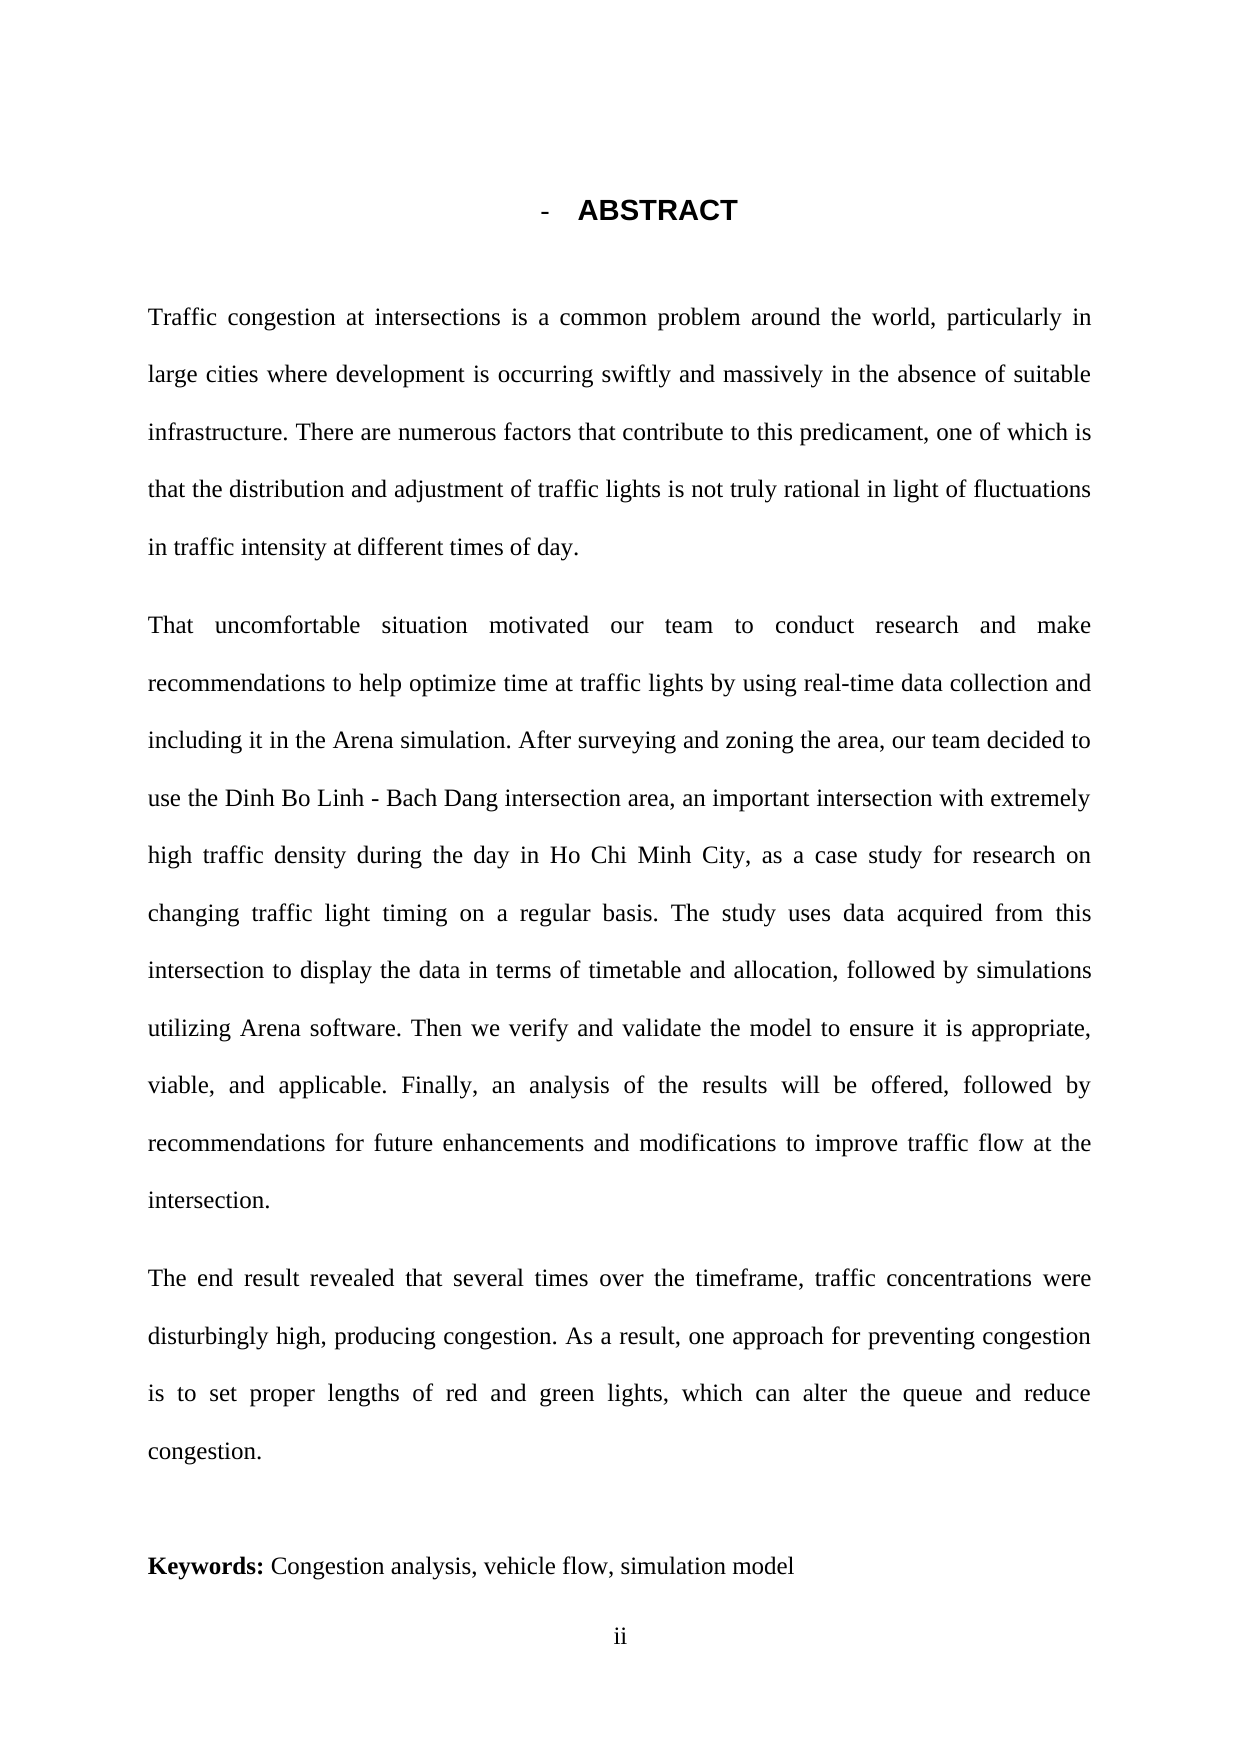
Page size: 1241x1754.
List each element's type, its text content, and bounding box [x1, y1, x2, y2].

text That uncomfortable situation motivated our team to conduct research and make recommendations to help optimize time at traffic lights by using real-time data collection and including it in the Arena simulation. After surveying and zoning the area, our team decided to use the Dinh Bo Linh - Bach Dang intersection area, an important intersection with extremely high traffic density during the day in Ho Chi Minh City, as a case study for research on changing traffic light timing on a regular basis. The study uses data acquired from this intersection to display the data in terms of timetable and allocation, followed by simulations utilizing Arena software. Then we verify and validate the model to ensure it is appropriate, viable, and applicable. Finally, an analysis of the results will be offered, followed by recommendations for future enhancements and modifications to improve traffic flow at the intersection. [148, 610, 1092, 1214]
text Keywords: Congestion analysis, vehicle flow, simulation model [148, 1551, 1092, 1580]
text The end result revealed that several times over the timeframe, traffic concentrations were disturbingly high, producing congestion. As a result, one approach for preventing congestion is to set proper lengths of red and green lights, which can alter the queue and reduce congestion. [148, 1263, 1092, 1465]
text Traffic congestion at intersections is a common problem around the world, particularly in large cities where development is occurring swiftly and massively in the absence of suitable infrastructure. There are numerous factors that contribute to this predicament, one of which is that the distribution and adjustment of traffic lights is not truly rational in light of fluctuations in traffic intensity at different times of day. [148, 302, 1092, 561]
subtitle ABSTRACT [185, 193, 1092, 229]
